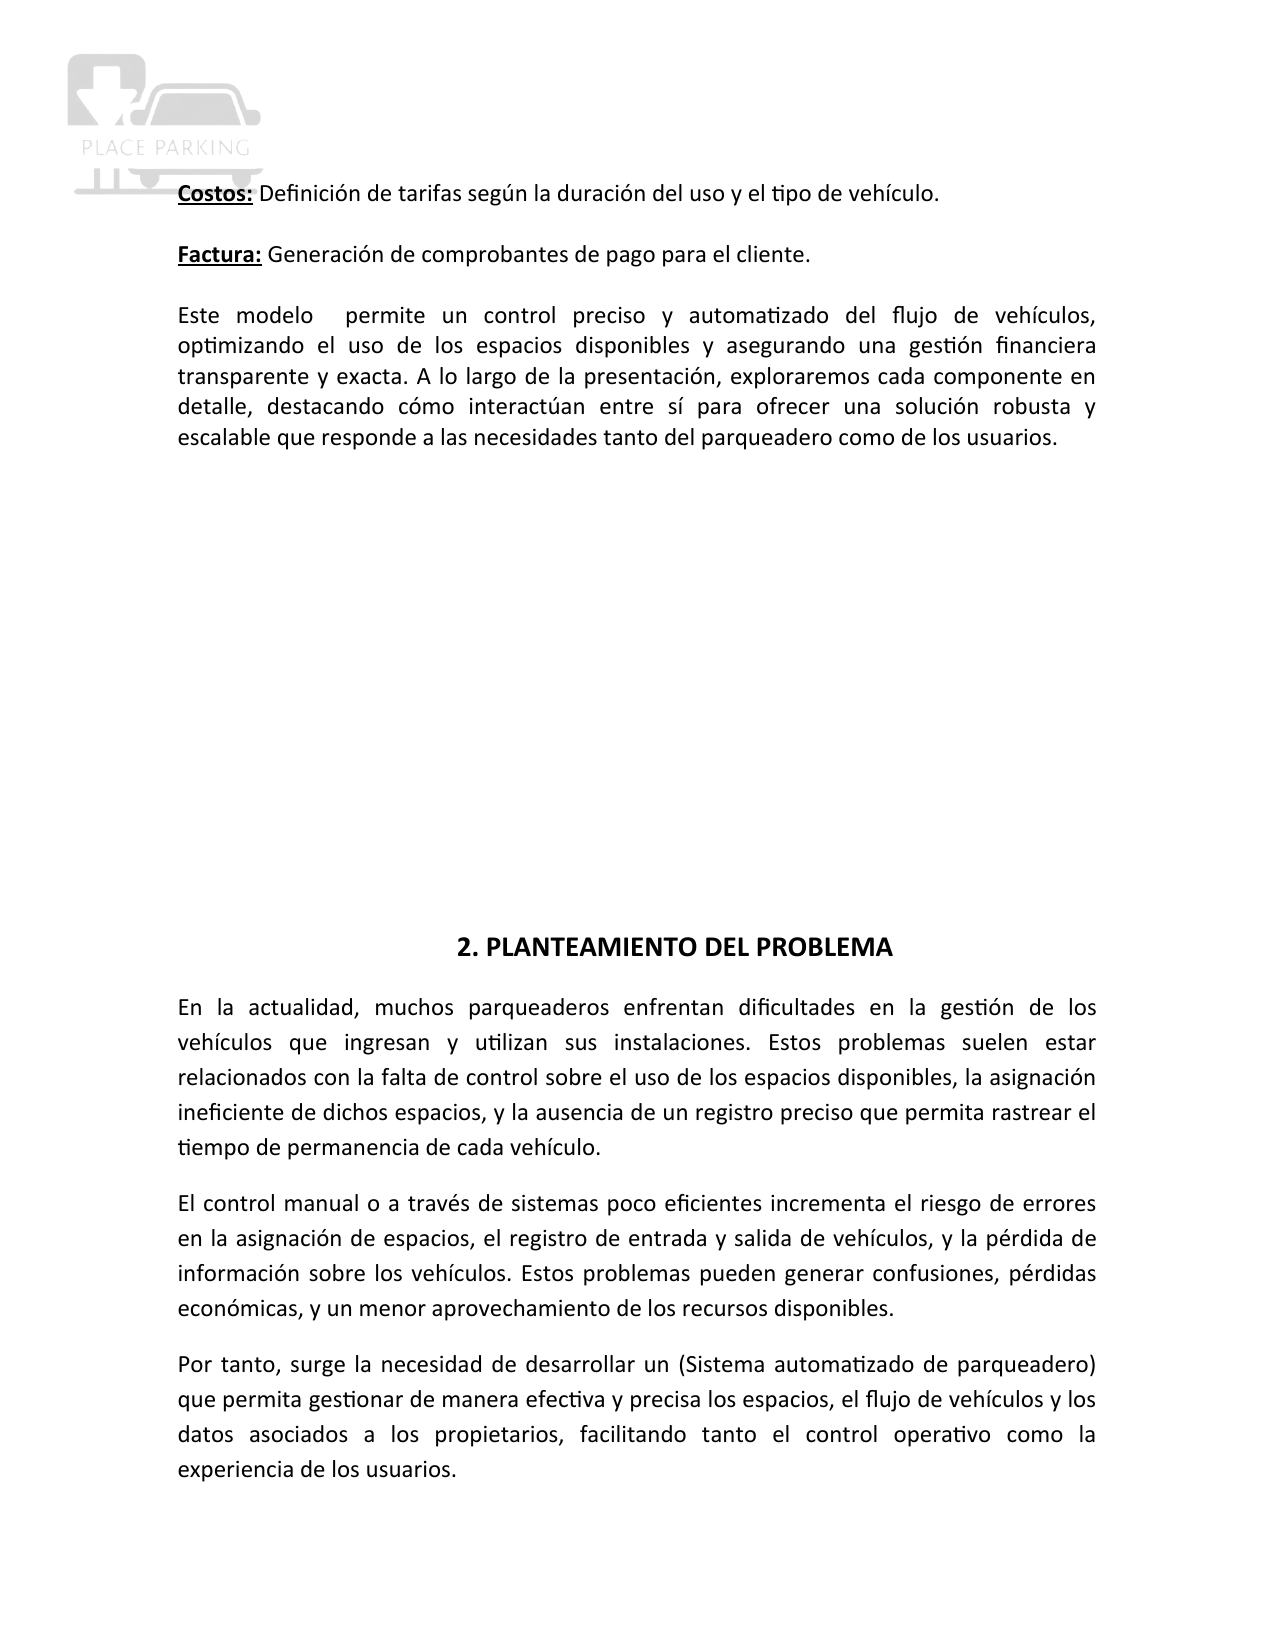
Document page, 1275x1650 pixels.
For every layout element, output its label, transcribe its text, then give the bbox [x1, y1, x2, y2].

text Por tanto, surge la necesidad de desarrollar un (Sistema automatizado de parqueadero) que permita gestionar de manera efectiva y precisa los espacios, el flujo de vehículos y los datos asociados a los propietarios, facilitando tanto el control operativo como la experiencia de los usuarios. [177, 1348, 1098, 1484]
text 2. PLANTEAMIENTO DEL PROBLEMA [177, 928, 1098, 964]
text En la actualidad, muchos parqueaderos enfrentan dificultades en la gestión de los vehículos que ingresan y utilizan sus instalaciones. Estos problemas suelen estar relacionados con la falta de control sobre el uso de los espacios disponibles, la asignación ineficiente de dichos espacios, y la ausencia de un registro preciso que permita rastrear el tiempo de permanencia de cada vehículo. [177, 992, 1098, 1162]
text Factura: Generación de comprobantes de pago para el cliente. [177, 238, 1098, 269]
text Este modelo permite un control preciso y automatizado del flujo de vehículos, optimizando el uso de los espacios disponibles y asegurando una gestión financiera transparente y exacta. A lo largo de la presentación, exploraremos cada componente en detalle, destacando cómo interactúan entre sí para ofrecer una solución robusta y escalable que responde a las necesidades tanto del parqueadero como de los usuarios. [177, 299, 1098, 452]
text El control manual o a través de sistemas poco eficientes incrementa el riesgo de errores en la asignación de espacios, el registro de entrada y salida de vehículos, y la pérdida de información sobre los vehículos. Estos problemas pueden generar confusiones, pérdidas económicas, y un menor aprovechamiento de los recursos disponibles. [177, 1188, 1098, 1323]
text Costos: Definición de tarifas según la duración del uso y el tipo de vehículo. [177, 177, 1098, 208]
